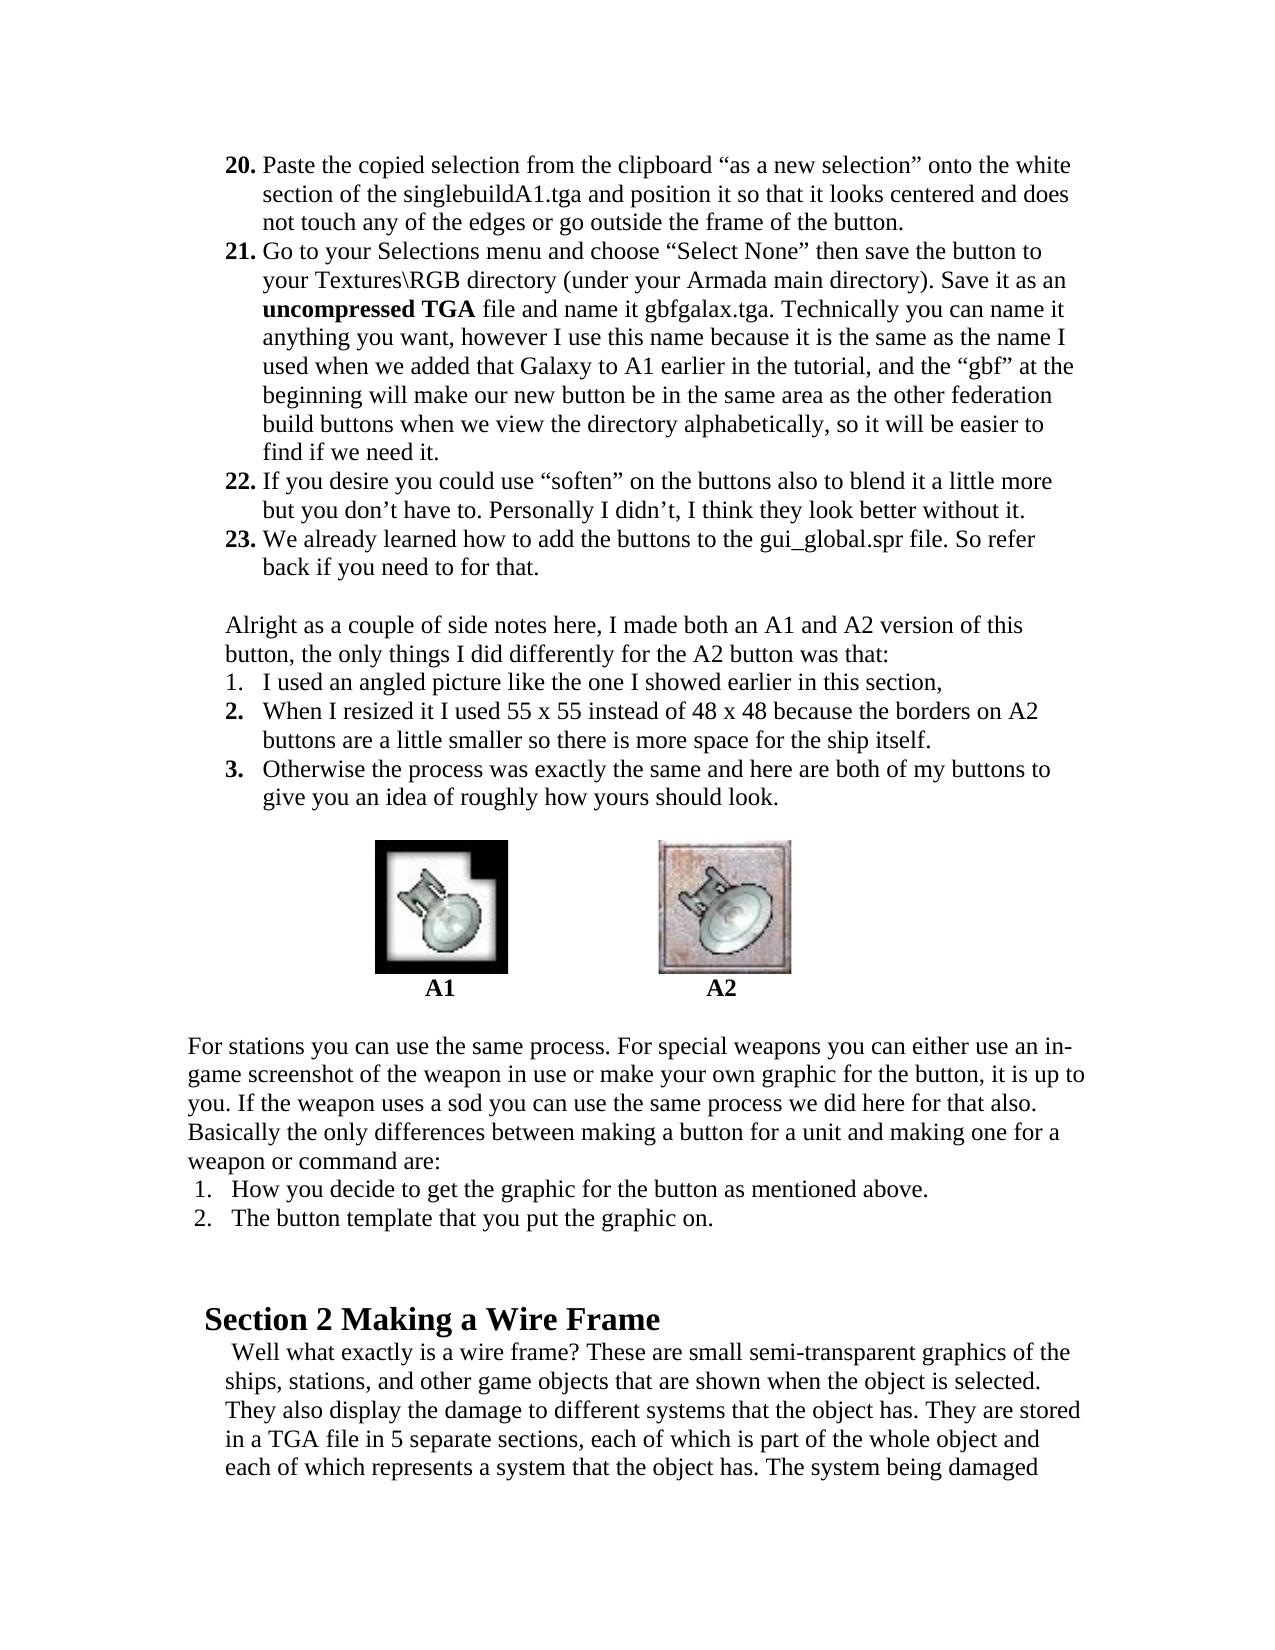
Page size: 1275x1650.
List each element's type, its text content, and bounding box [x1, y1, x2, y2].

text For stations you can use the same process. For special weapons you can either use an in-game screenshot of the weapon in use or make your own graphic for the button, it is up to you. If the weapon uses a sod you can use the same process we did here for that also. Basically the only differences between making a button for a unit and making one for a weapon or command are: [187, 1031, 1087, 1174]
list How you decide to get the graphic for the button as mentioned above. [194, 1174, 1087, 1203]
list Paste the copied selection from the clipboard “as a new selection” onto the white section of the singlebuildA1.tga and position it so that it looks centered and does not touch any of the edges or go outside the frame of the button. [225, 150, 1087, 236]
list The button template that you put the graphic on. [194, 1203, 1087, 1232]
text A1 A2 [187, 973, 1087, 1002]
picture [375, 840, 509, 974]
list We already learned how to add the buttons to the gui_global.spr file. So refer back if you need to for that. [225, 524, 1087, 581]
list I used an angled picture like the one I showed earlier in this section, [225, 667, 1087, 696]
list Go to your Selections menu and choose “Select None” then save the button to your Textures\RGB directory (under your Armada main directory). Save it as an uncompressed TGA file and name it gbfgalax.tga. Technically you can name it anything you want, however I use this name because it is the same as the name I used when we added that Galaxy to A1 earlier in the tutorial, and the “gbf” at the beginning will make our new button be in the same area as the other federation build buttons when we view the directory alphabetically, so it will be easier to find if we need it. [225, 236, 1087, 466]
text Alright as a couple of side notes here, I made both an A1 and A2 version of this button, the only things I did differently for the A2 button was that: [225, 610, 1087, 667]
text Section 2 Making a Wire Frame [187, 1299, 1087, 1337]
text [225, 1337, 1087, 1481]
picture [658, 840, 792, 974]
list If you desire you could use “soften” on the buttons also to blend it a little more but you don’t have to. Personally I didn’t, I think they look better without it. [225, 466, 1087, 524]
list When I resized it I used 55 x 55 instead of 48 x 48 because the borders on A2 buttons are a little smaller so there is more space for the ship itself. [225, 696, 1087, 754]
list Otherwise the process was exactly the same and here are both of my buttons to give you an idea of roughly how yours should look. [225, 754, 1087, 811]
